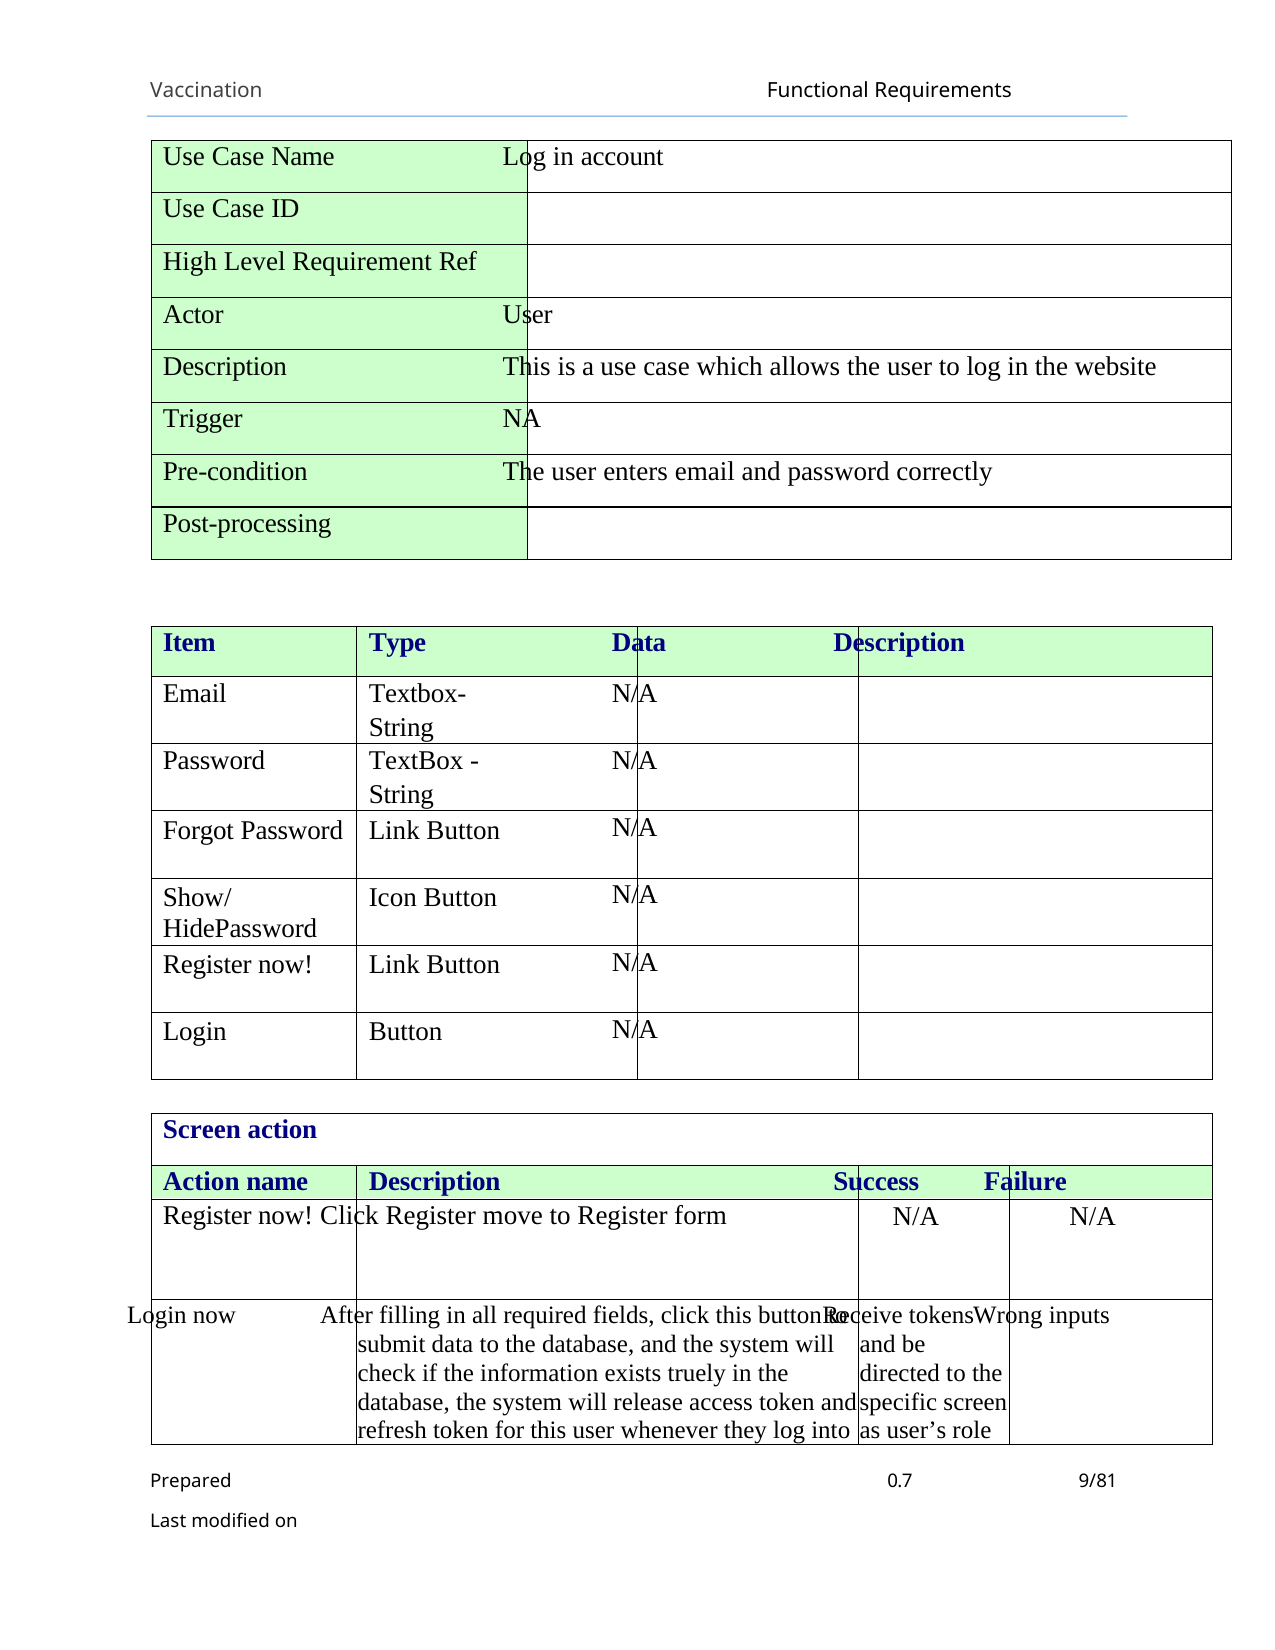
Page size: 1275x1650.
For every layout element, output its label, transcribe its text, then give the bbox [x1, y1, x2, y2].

table_cell Link Button [357, 811, 637, 878]
table_header Item [152, 627, 356, 676]
table_cell [859, 811, 1212, 878]
table_cell Forgot Password [152, 811, 356, 878]
table_header Data [638, 627, 858, 676]
table_cell [859, 677, 1212, 743]
table_cell TextBox - String [357, 744, 637, 810]
table_cell Link Button [357, 946, 637, 1012]
table_cell N/A [638, 946, 858, 1012]
table_cell Description [357, 1166, 858, 1198]
table_cell User [528, 298, 1231, 349]
table_cell [859, 744, 1212, 810]
table_header Log in account [528, 141, 1231, 192]
table_cell N/A [638, 879, 858, 945]
table_header Use Case Name [152, 141, 527, 192]
table_cell Pre-condition [152, 455, 527, 506]
table_cell Password [152, 744, 356, 810]
table_header Type [357, 627, 637, 676]
table_cell Use Case ID [152, 193, 527, 244]
table_cell [859, 946, 1212, 1012]
table_cell [528, 193, 1231, 244]
table_cell [859, 1013, 1212, 1079]
table_cell Failure [1010, 1166, 1212, 1198]
table_cell Icon Button [357, 879, 637, 945]
table_header Description [859, 627, 1212, 676]
table_cell N/A [638, 811, 858, 878]
table_cell Success [859, 1166, 1009, 1198]
table_cell N/A [638, 1013, 858, 1079]
table_header Screen action [152, 1114, 1212, 1165]
table_cell Trigger [152, 403, 527, 454]
table_cell Button [357, 1013, 637, 1079]
table_cell Login now [152, 1300, 356, 1444]
table_cell This is a use case which allows the user to log in the website [528, 350, 1231, 402]
table_cell Email [152, 677, 356, 743]
table_cell Register now! [152, 946, 356, 1012]
table_cell N/A [638, 677, 858, 743]
table_cell Textbox- String [357, 677, 637, 743]
table_cell Wrong inputs [1010, 1300, 1212, 1444]
table_cell [528, 508, 1231, 559]
table_cell Description [152, 350, 527, 402]
table_cell [528, 245, 1231, 297]
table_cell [859, 1300, 1009, 1444]
table_cell Show/HidePassword [152, 879, 356, 945]
table_cell Register now! [152, 1200, 356, 1299]
table_cell Click Register move to Register form [357, 1200, 858, 1299]
table_cell Actor [152, 298, 527, 349]
table_cell Login [152, 1013, 356, 1079]
table_cell Action name [152, 1166, 356, 1198]
table_cell The user enters email and password correctly [528, 455, 1231, 506]
table_cell N/A [638, 744, 858, 810]
table_cell High Level Requirement Ref [152, 245, 527, 297]
table_cell Post-processing [152, 508, 527, 559]
table_cell N/A [1010, 1200, 1212, 1299]
table_cell NA [528, 403, 1231, 454]
table_cell N/A [859, 1200, 1009, 1299]
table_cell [357, 1300, 858, 1444]
table_cell [859, 879, 1212, 945]
